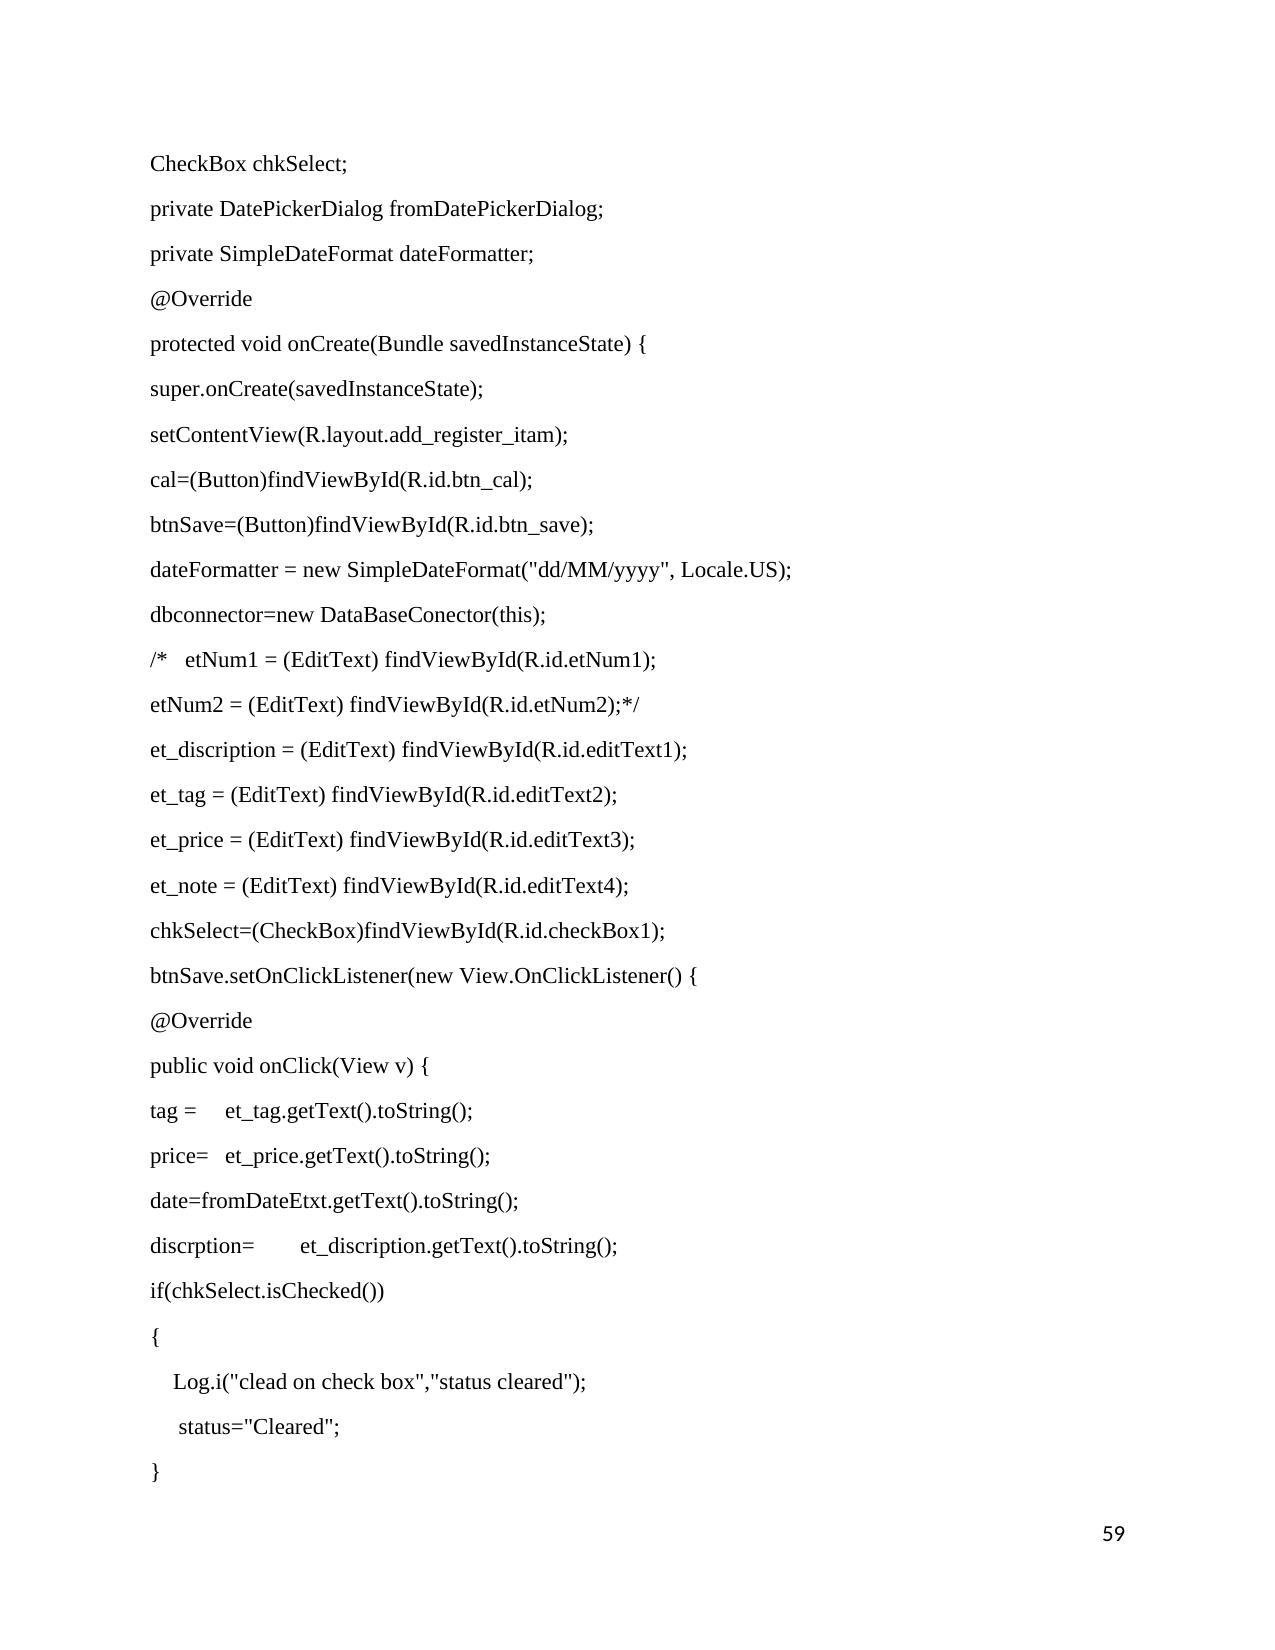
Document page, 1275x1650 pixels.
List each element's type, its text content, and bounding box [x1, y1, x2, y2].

text @Override [150, 1007, 1125, 1033]
text protected void onCreate(Bundle savedInstanceState) { [150, 330, 1125, 357]
text btnSave=(Button)findViewById(R.id.btn_save); [150, 511, 1125, 537]
text Log.i("clead on check box","status cleared"); [150, 1368, 1125, 1394]
text status="Cleared"; [150, 1413, 1125, 1439]
text et_tag = (EditText) findViewById(R.id.editText2); [150, 781, 1125, 808]
text private SimpleDateFormat dateFormatter; [150, 240, 1125, 267]
text @Override [150, 285, 1125, 312]
text cal=(Button)findViewById(R.id.btn_cal); [150, 466, 1125, 492]
text et_discription = (EditText) findViewById(R.id.editText1); [150, 736, 1125, 763]
text super.onCreate(savedInstanceState); [150, 376, 1125, 402]
text { [150, 1323, 1125, 1349]
text tag = et_tag.getText().toString(); [150, 1097, 1125, 1123]
text } [150, 1458, 1125, 1484]
text dbconnector=new DataBaseConector(this); [150, 601, 1125, 627]
text private DatePickerDialog fromDatePickerDialog; [150, 195, 1125, 221]
text dateFormatter = new SimpleDateFormat("dd/MM/yyyy", Locale.US); [150, 556, 1125, 582]
text setContentView(R.layout.add_register_itam); [150, 421, 1125, 447]
text public void onClick(View v) { [150, 1052, 1125, 1078]
text price= et_price.getText().toString(); [150, 1142, 1125, 1169]
text btnSave.setOnClickListener(new View.OnClickListener() { [150, 962, 1125, 988]
text if(chkSelect.isChecked()) [150, 1278, 1125, 1304]
text et_note = (EditText) findViewById(R.id.editText4); [150, 872, 1125, 898]
text date=fromDateEtxt.getText().toString(); [150, 1187, 1125, 1214]
text etNum2 = (EditText) findViewById(R.id.etNum2);*/ [150, 691, 1125, 718]
text et_price = (EditText) findViewById(R.id.editText3); [150, 827, 1125, 853]
text /* etNum1 = (EditText) findViewById(R.id.etNum1); [150, 646, 1125, 672]
text CheckBox chkSelect; [150, 150, 1125, 176]
text chkSelect=(CheckBox)findViewById(R.id.checkBox1); [150, 917, 1125, 943]
text discrption= et_discription.getText().toString(); [150, 1232, 1125, 1259]
